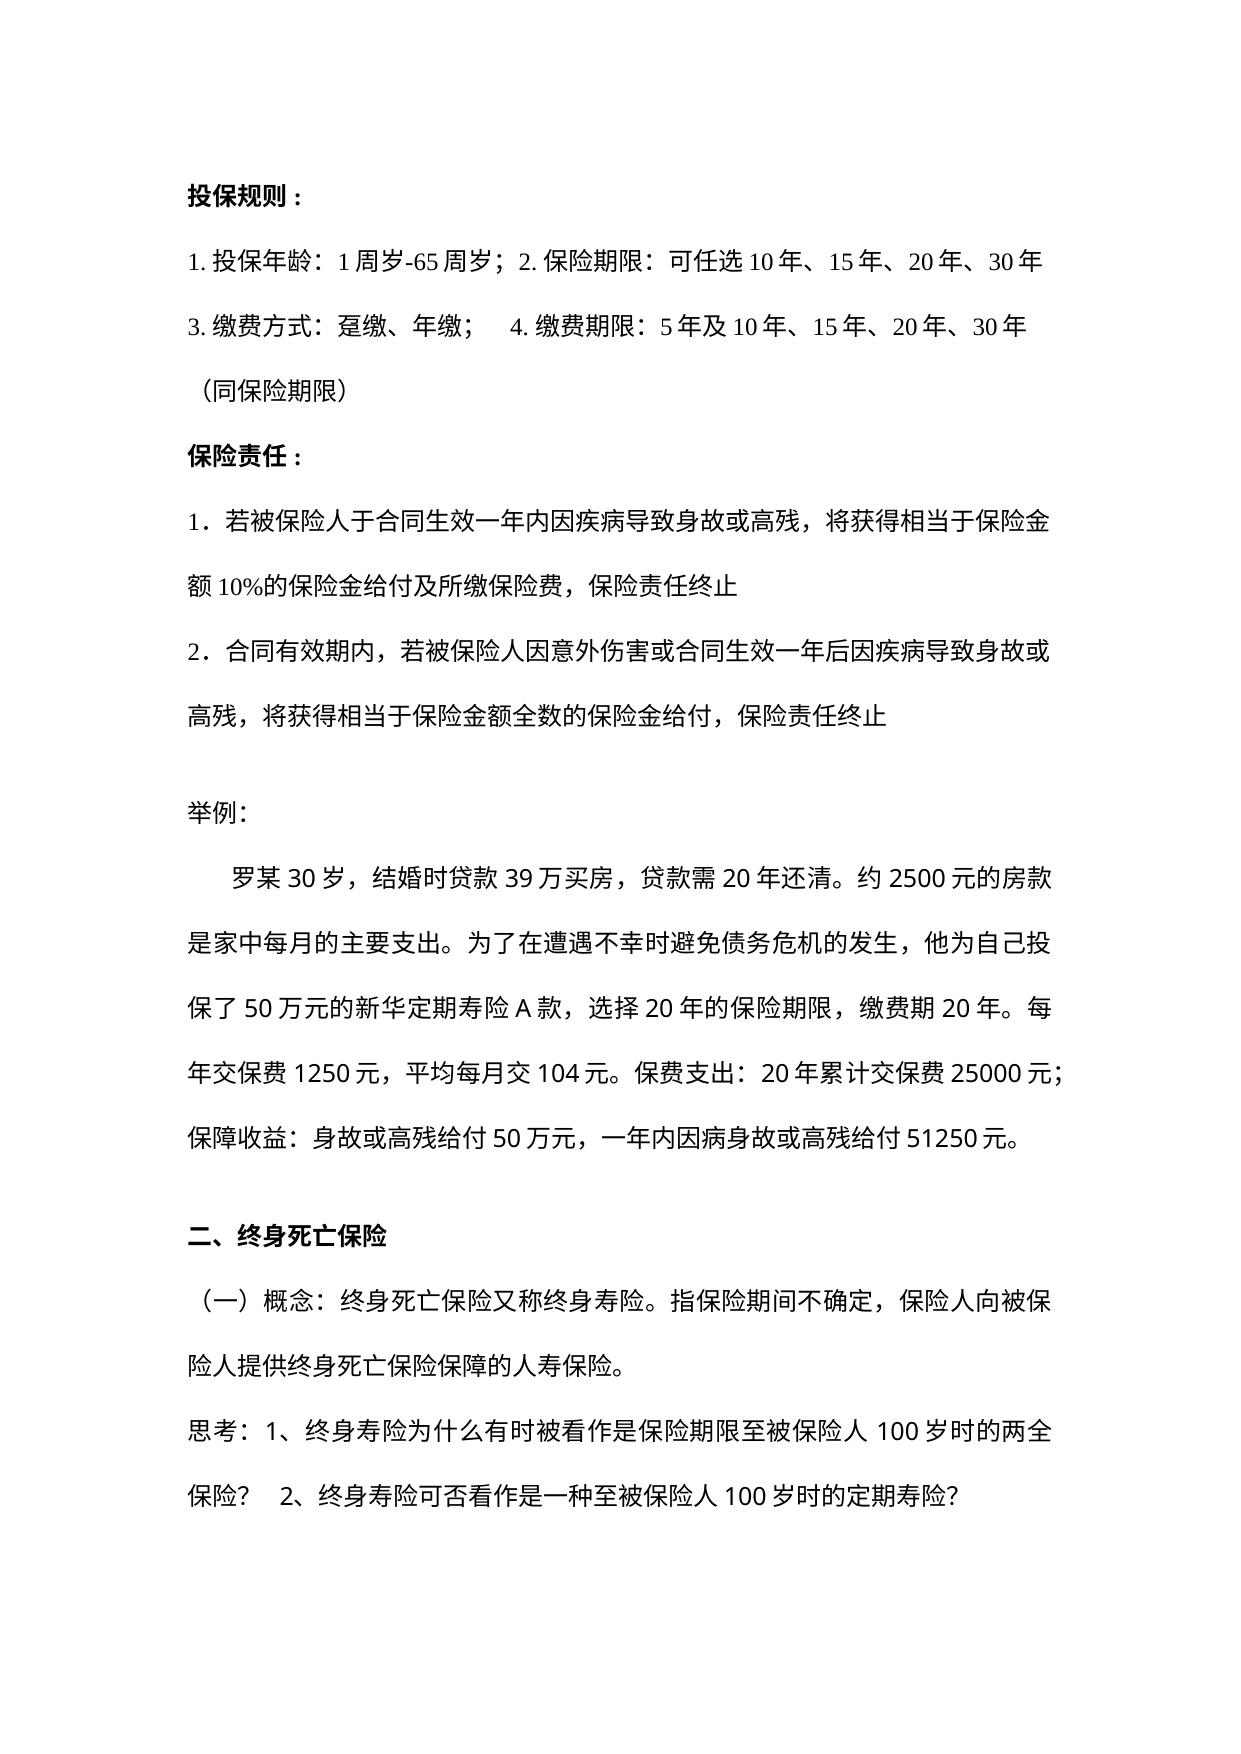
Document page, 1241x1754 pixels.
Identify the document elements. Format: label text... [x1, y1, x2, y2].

text 保险责任 : [187, 422, 1053, 487]
text 1．若被保险人于合同生效一年内因疾病导致身故或高残，将获得相当于保险金额10%的保险金给付及所缴保险费，保险责任终止 2．合同有效期内，若被保险人因意外伤害或合同生效一年后因疾病导致身故或高残，将获得相当于保险金额全数的保险金给付，保险责任终止 [187, 487, 1053, 747]
text 3. 缴费方式：趸缴、年缴； 4. 缴费期限：5年及10年、15年、20年、30年 [187, 292, 1053, 357]
text 举例： [187, 779, 1053, 844]
text （一）概念：终身死亡保险又称终身寿险。指保险期间不确定，保险人向被保险人提供终身死亡保险保障的人寿保险。 [187, 1267, 1053, 1397]
text 思考：1、终身寿险为什么有时被看作是保险期限至被保险人100岁时的两全保险？ 2、终身寿险可否看作是一种至被保险人100岁时的定期寿险？ [187, 1397, 1053, 1527]
subtitle 二、终身死亡保险 [187, 1202, 1053, 1267]
text （同保险期限） [187, 357, 1053, 422]
text 1. 投保年龄：1周岁-65周岁；2. 保险期限：可任选10年、15年、20年、30年 [187, 227, 1053, 292]
text 投保规则 : [187, 162, 1053, 227]
text 罗某30岁，结婚时贷款39万买房，贷款需20年还清。约2500元的房款是家中每月的主要支出。为了在遭遇不幸时避免债务危机的发生，他为自己投保了50万元的新华定期寿险A款，选择20年的保险期限，缴费期20年。每年交保费1250元，平均每月交104元。保费支出：20年累计交保费25000元；保障收益：身故或高残给付50万元，一年内因病身故或高残给付51250元。 [187, 844, 1053, 1169]
